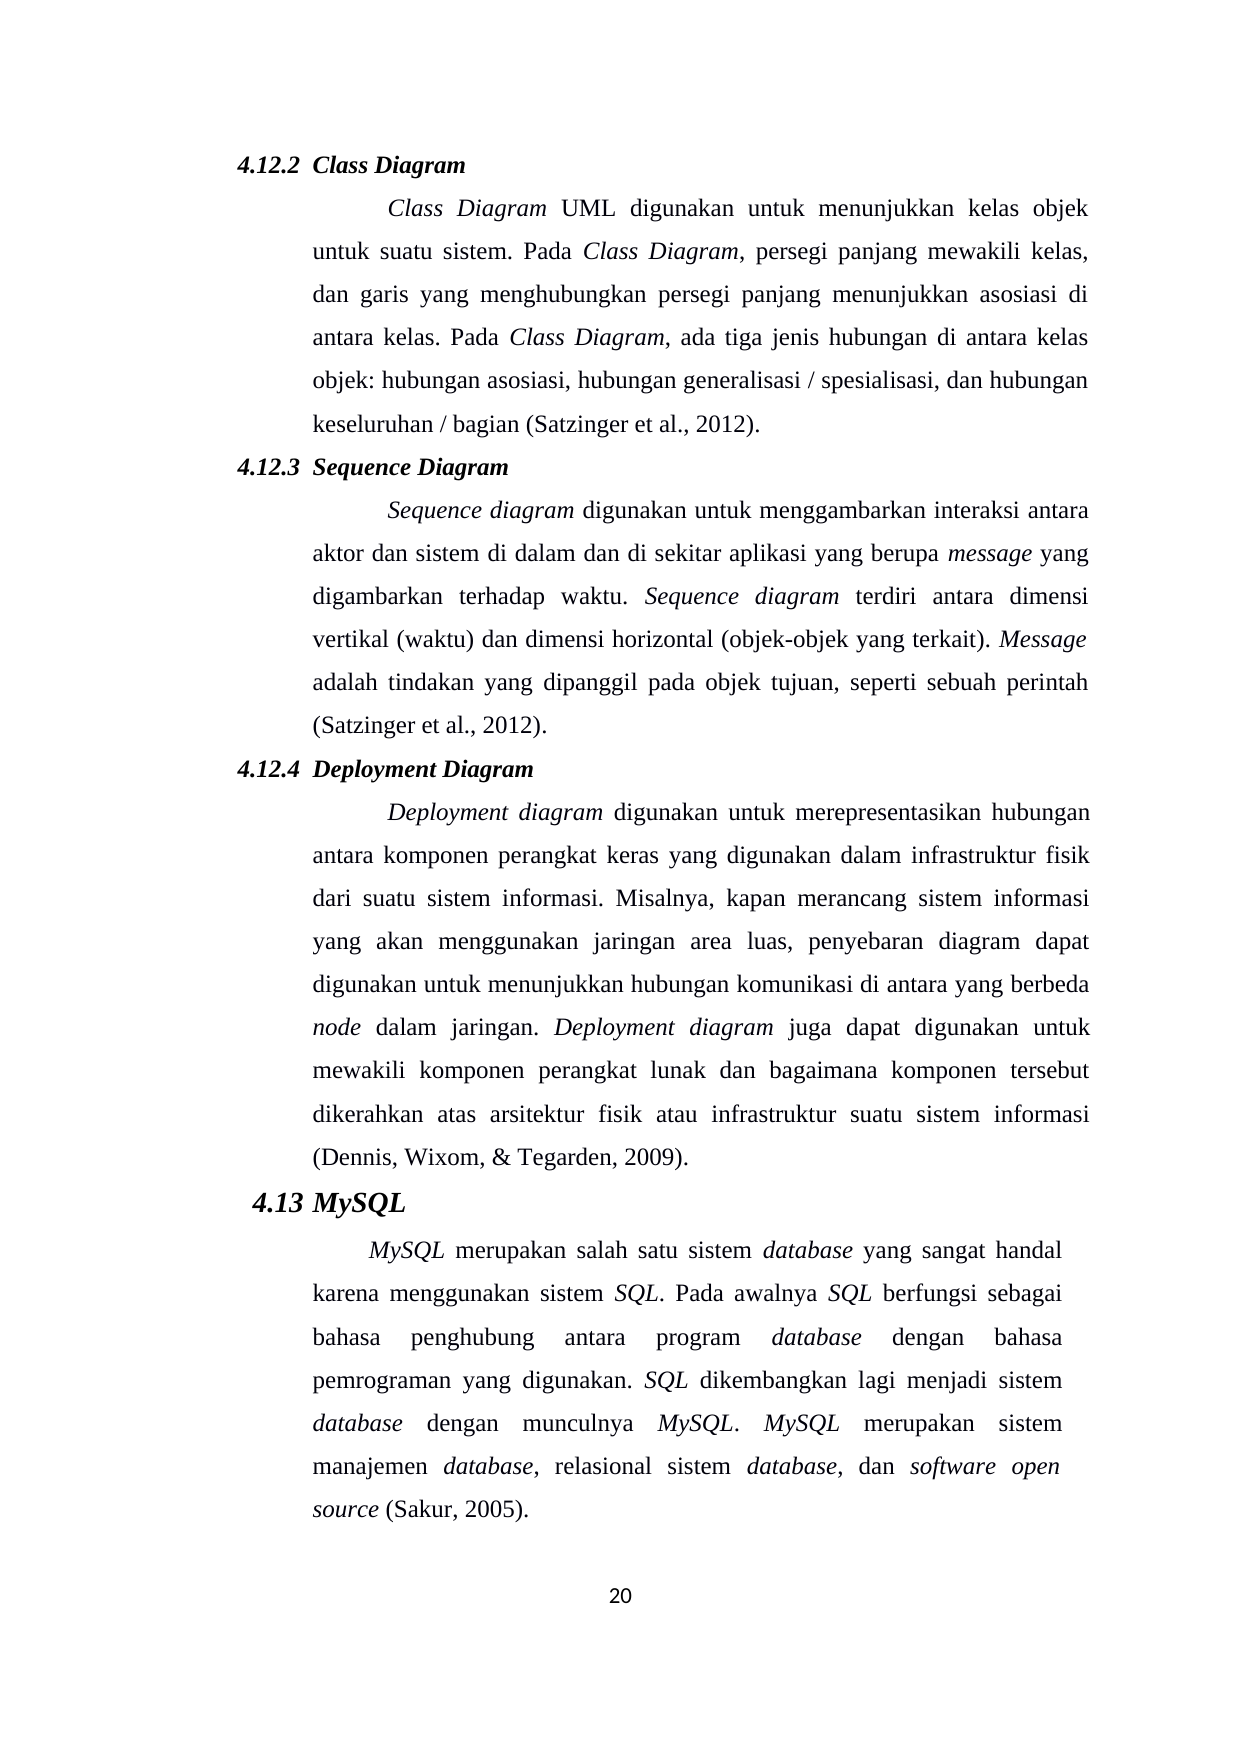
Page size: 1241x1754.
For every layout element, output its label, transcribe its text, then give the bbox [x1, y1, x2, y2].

list Deployment diagram digunakan untuk merepresentasikan hubungan antara komponen perangkat keras yang digunakan dalam infrastruktur fisik dari suatu sistem informasi. Misalnya, kapan merancang sistem informasi yang akan menggunakan jaringan area luas, penyebaran diagram dapat digunakan untuk menunjukkan hubungan komunikasi di antara yang berbeda node dalam jaringan. Deployment diagram juga dapat digunakan untuk mewakili komponen perangkat lunak dan bagaimana komponen tersebut dikerahkan atas arsitektur fisik atau infrastruktur suatu sistem informasi (Dennis, Wixom, & Tegarden, 2009). [312, 797, 1090, 1171]
text MySQL merupakan salah satu sistem database yang sangat handal karena menggunakan sistem SQL. Pada awalnya SQL berfungsi sebagai bahasa penghubung antara program database dengan bahasa pemrograman yang digunakan. SQL dikembangkan lagi menjadi sistem database dengan munculnya MySQL. MySQL merupakan sistem manajemen database, relasional sistem database, dan software open source (Sakur, 2005). [312, 1235, 1062, 1523]
subtitle Class Diagram [237, 150, 1090, 179]
text Class Diagram UML digunakan untuk menunjukkan kelas objek untuk suatu sistem. Pada Class Diagram, persegi panjang mewakili kelas, dan garis yang menghubungkan persegi panjang menunjukkan asosiasi di antara kelas. Pada Class Diagram, ada tiga jenis hubungan di antara kelas objek: hubungan asosiasi, hubungan generalisasi / spesialisasi, dan hubungan keseluruhan / bagian (Satzinger et al., 2012). [312, 193, 1089, 437]
text Sequence diagram digunakan untuk menggambarkan interaksi antara aktor dan sistem di dalam dan di sekitar aplikasi yang berupa message yang digambarkan terhadap waktu. Sequence diagram terdiri antara dimensi vertikal (waktu) dan dimensi horizontal (objek-objek yang terkait). Message adalah tindakan yang dipanggil pada objek tujuan, seperti sebuah perintah (Satzinger et al., 2012). [312, 495, 1089, 739]
subtitle Deployment Diagram [237, 754, 1090, 782]
subtitle Sequence Diagram [237, 452, 1090, 481]
subtitle MySQL [252, 1185, 1090, 1218]
